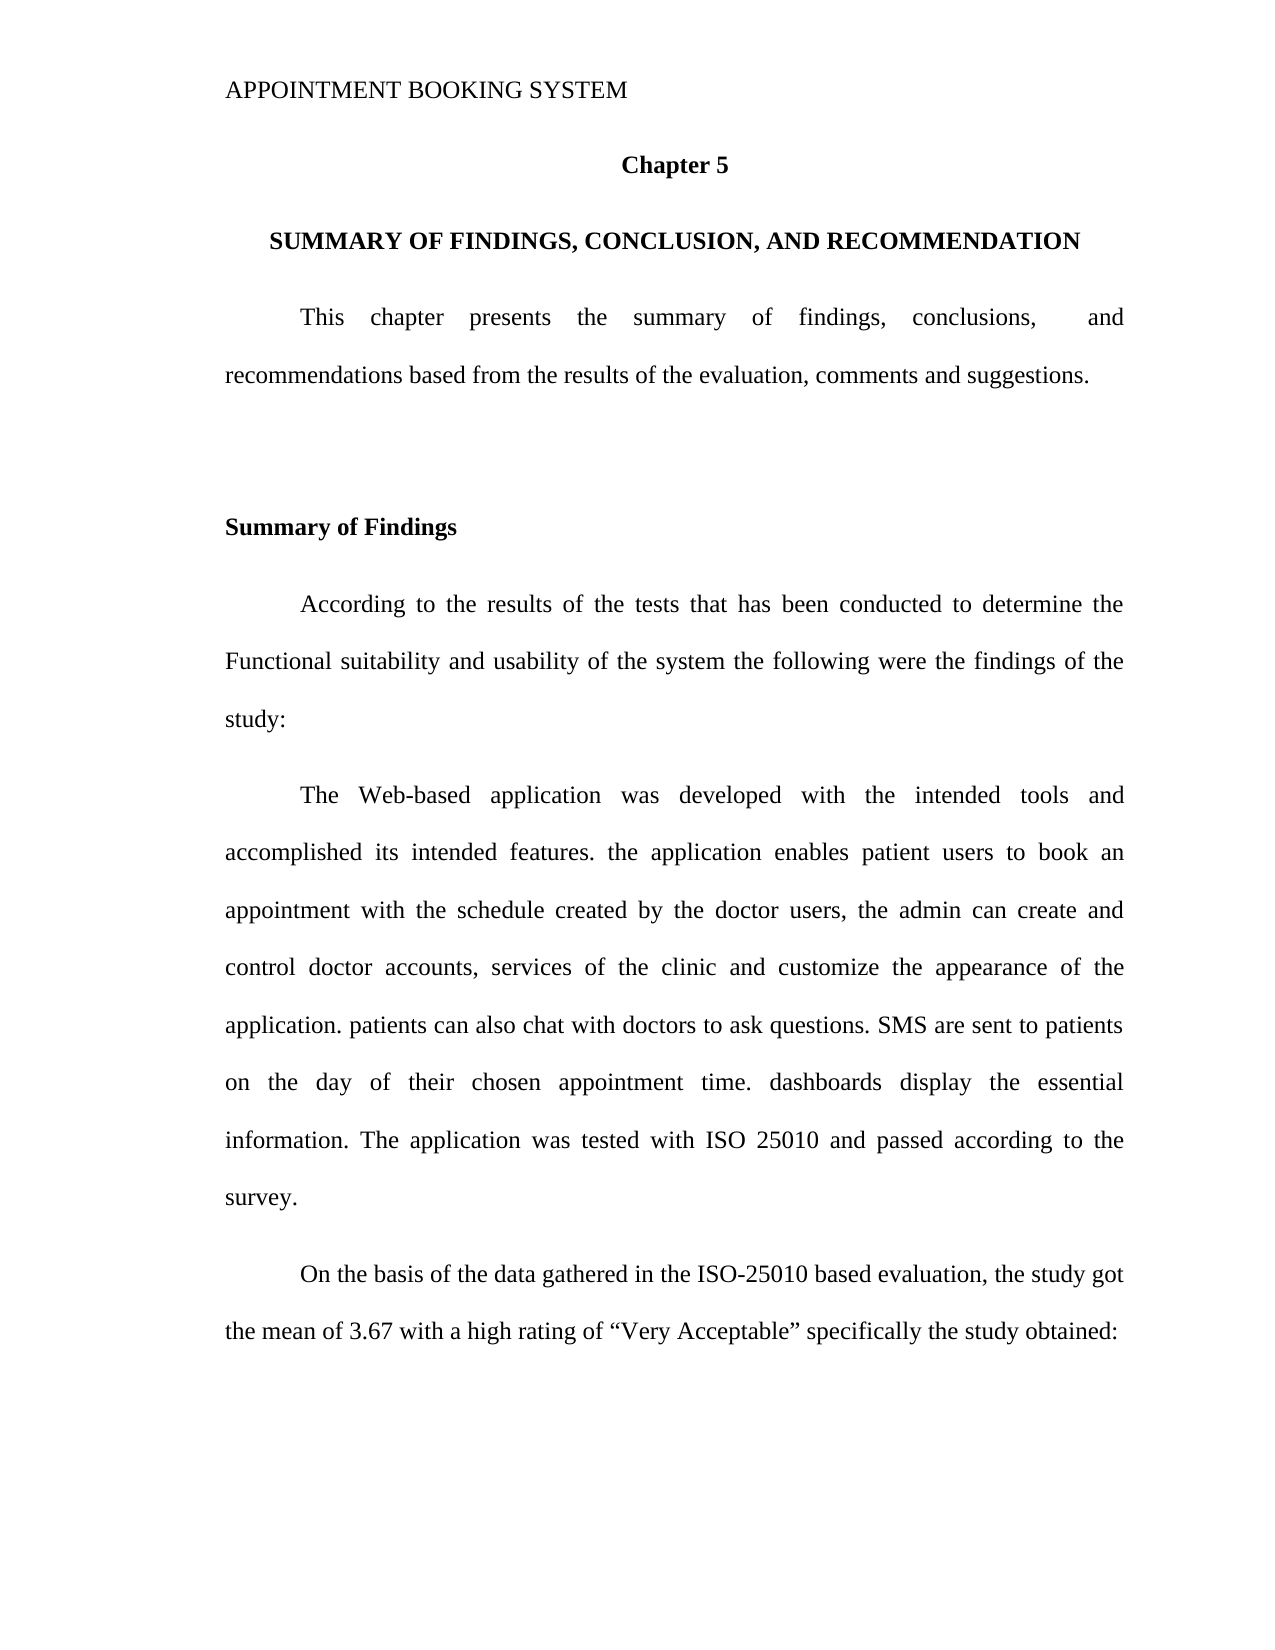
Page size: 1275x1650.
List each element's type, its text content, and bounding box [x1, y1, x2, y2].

text Summary of Findings [225, 512, 1125, 541]
text This chapter presents the summary of findings, conclusions, and recommendations based from the results of the evaluation, comments and suggestions. [225, 302, 1125, 389]
text The Web-based application was developed with the intended tools and accomplished its intended features. the application enables patient users to book an appointment with the schedule created by the doctor users, the admin can create and control doctor accounts, services of the clinic and customize the appearance of the application. patients can also chat with doctors to ask questions. SMS are sent to patients on the day of their chosen appointment time. dashboards display the essential information. The application was tested with ISO 25010 and passed according to the survey. [225, 780, 1125, 1211]
text On the basis of the data gathered in the ISO-25010 based evaluation, the study got the mean of 3.67 with a high rating of “Very Acceptable” specifically the study obtained: [225, 1259, 1125, 1345]
text According to the results of the tests that has been conducted to determine the Functional suitability and usability of the system the following were the findings of the study: [225, 589, 1125, 732]
text SUMMARY OF FINDINGS, CONCLUSION, AND RECOMMENDATION [225, 226, 1125, 255]
text Chapter 5 [225, 150, 1125, 179]
